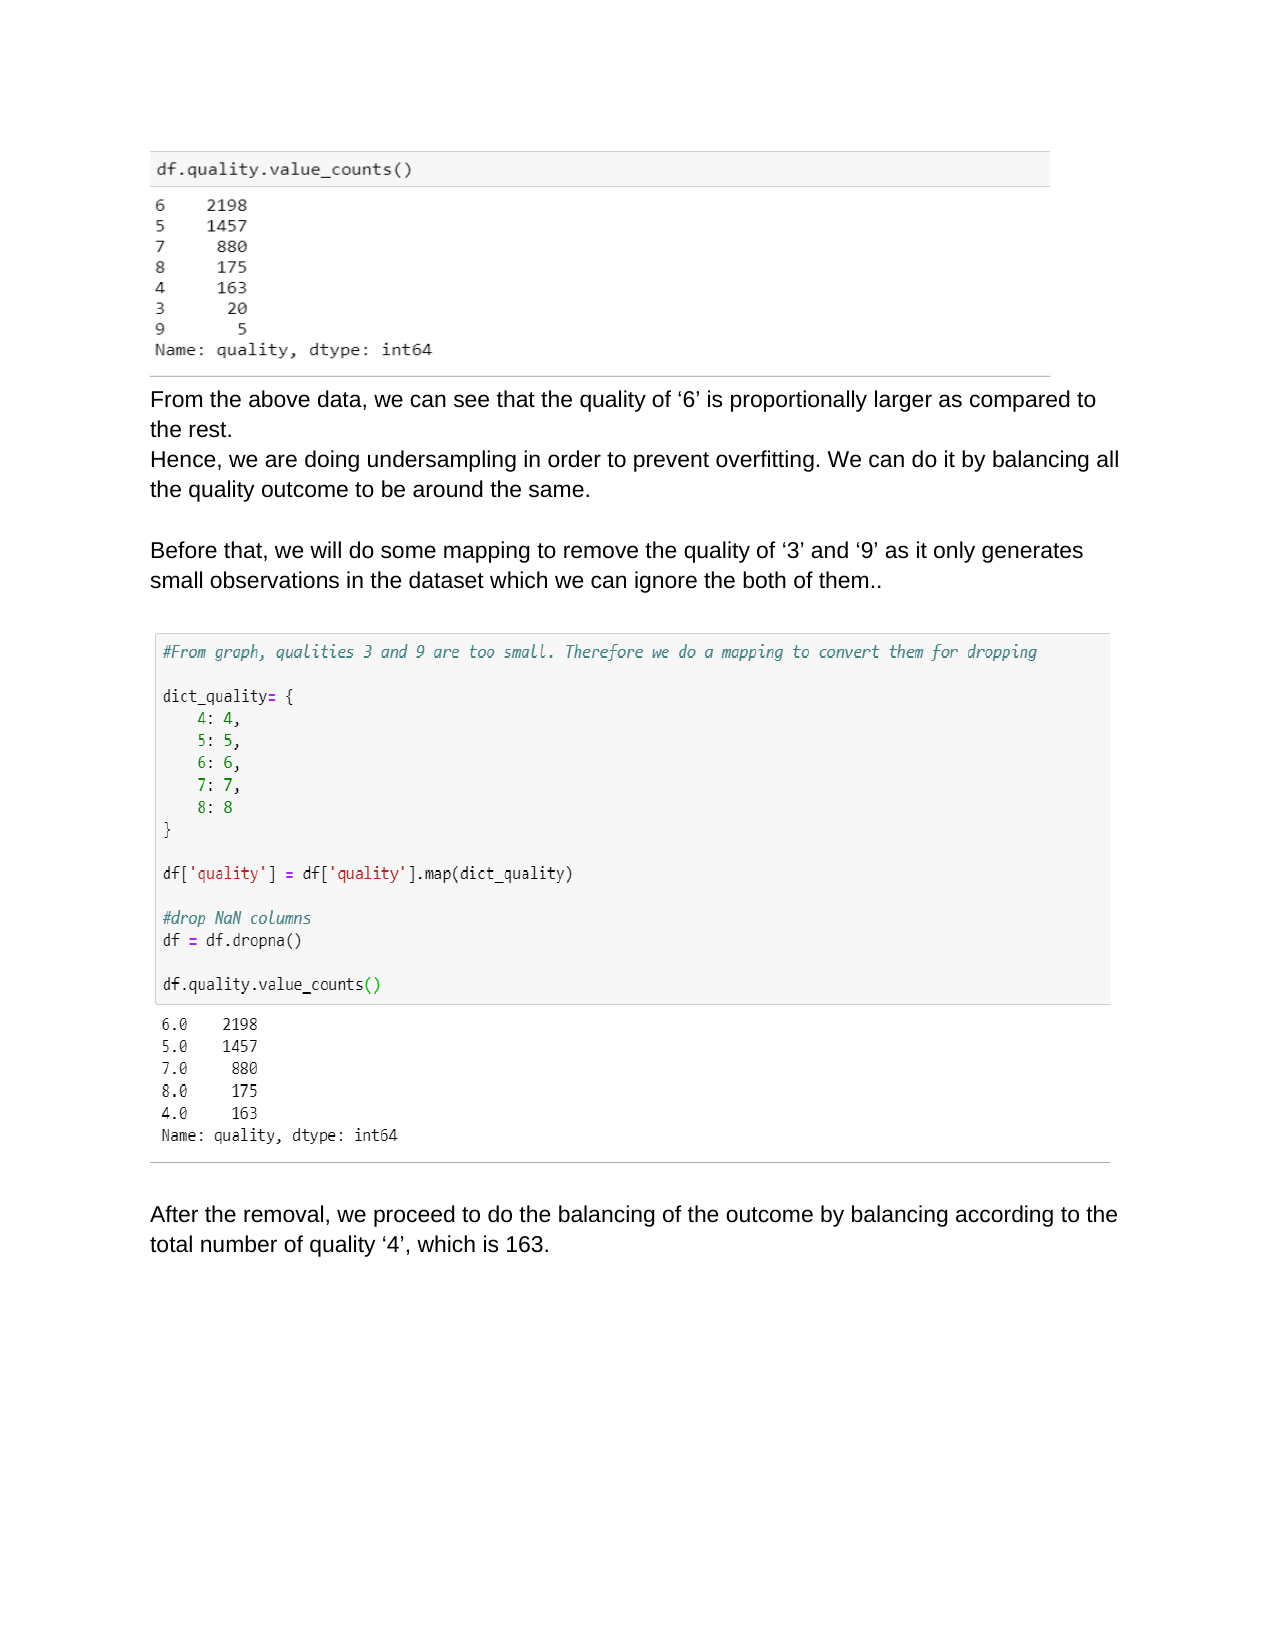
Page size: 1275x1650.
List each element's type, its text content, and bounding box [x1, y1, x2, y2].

picture [150, 150, 1050, 382]
text After the removal, we proceed to do the balancing of the outcome by balancing according to the total number of quality ‘4’, which is 163. [150, 1201, 1125, 1257]
text Before that, we will do some mapping to remove the quality of ‘3’ and ‘9’ as it only generates small observations in the dataset which we can ignore the both of them.. [150, 537, 1125, 593]
picture [150, 627, 1111, 1167]
text Hence, we are doing undersampling in order to prevent overfitting. We can do it by balancing all the quality outcome to be around the same. [150, 446, 1125, 503]
text From the above data, we can see that the quality of ‘6’ is proportionally larger as compared to the rest. [150, 386, 1125, 442]
